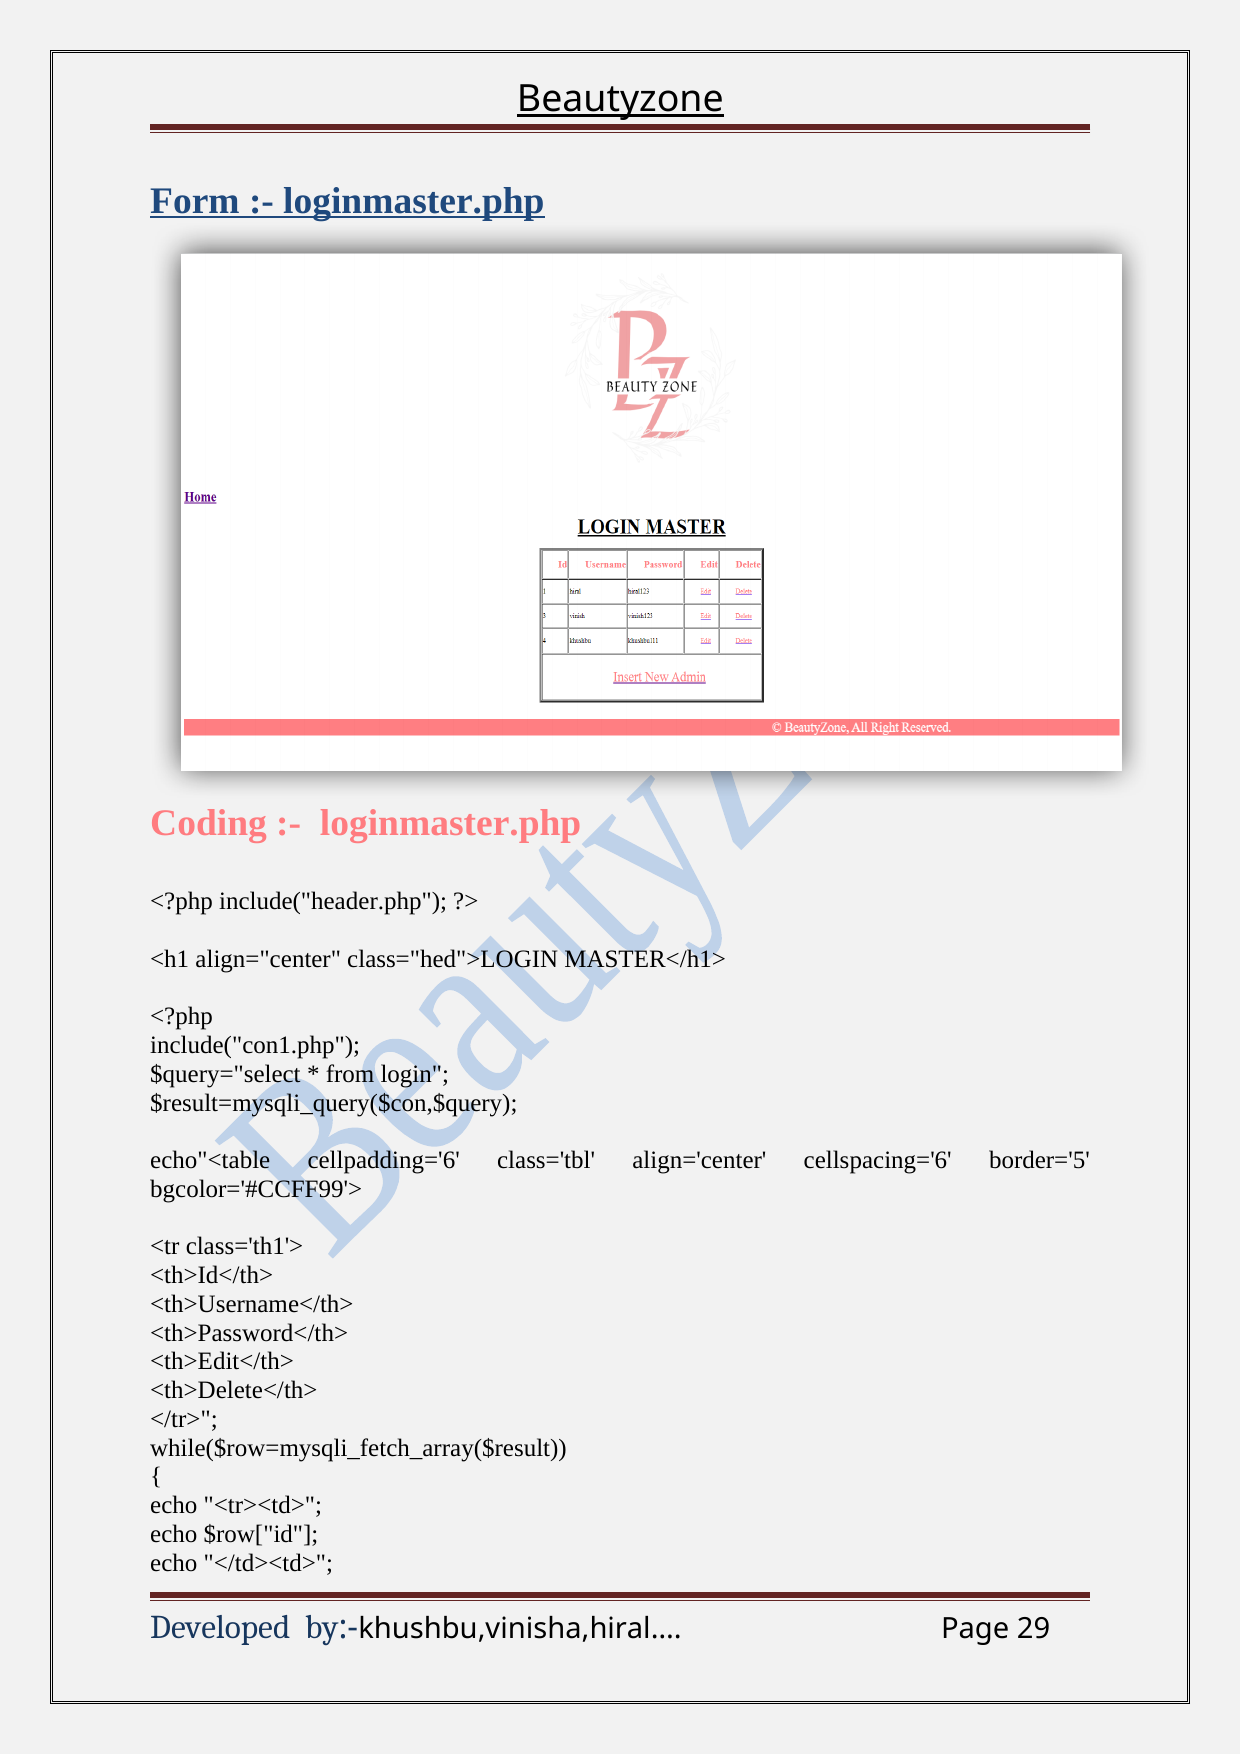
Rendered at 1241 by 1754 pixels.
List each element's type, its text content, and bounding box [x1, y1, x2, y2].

text <?php [150, 1001, 1090, 1030]
text Form :- loginmaster.php [150, 179, 1090, 222]
text echo "<tr><td>"; [150, 1490, 1090, 1519]
text <tr class='th1'> [150, 1231, 1090, 1260]
text $result=mysqli_query($con,$query); [150, 1088, 1090, 1116]
text echo $row["id"]; [150, 1519, 1090, 1548]
text echo"<table cellpadding='6' class='tbl' align='center' cellspacing='6' border='5' bgcolor='#CCFF99'> [150, 1145, 1090, 1203]
text <?php include("header.php"); ?> [150, 886, 1090, 915]
text <th>Username</th> [150, 1289, 1090, 1318]
text <th>Edit</th> [150, 1346, 1090, 1375]
text include("con1.php"); [150, 1030, 1090, 1059]
text <th>Id</th> [150, 1260, 1090, 1289]
text while($row=mysqli_fetch_array($result)) [150, 1433, 1090, 1461]
text <th>Delete</th> [150, 1375, 1090, 1404]
text </tr>"; [150, 1404, 1090, 1433]
text <h1 align="center" class="hed">LOGIN MASTER</h1> [150, 944, 1090, 973]
text $query="select * from login"; [150, 1059, 1090, 1088]
text echo "</td><td>"; [150, 1548, 1090, 1576]
text Coding :- loginmaster.php [150, 800, 1090, 843]
text <th>Password</th> [150, 1318, 1090, 1346]
picture [181, 253, 1122, 771]
text { [150, 1461, 1090, 1490]
